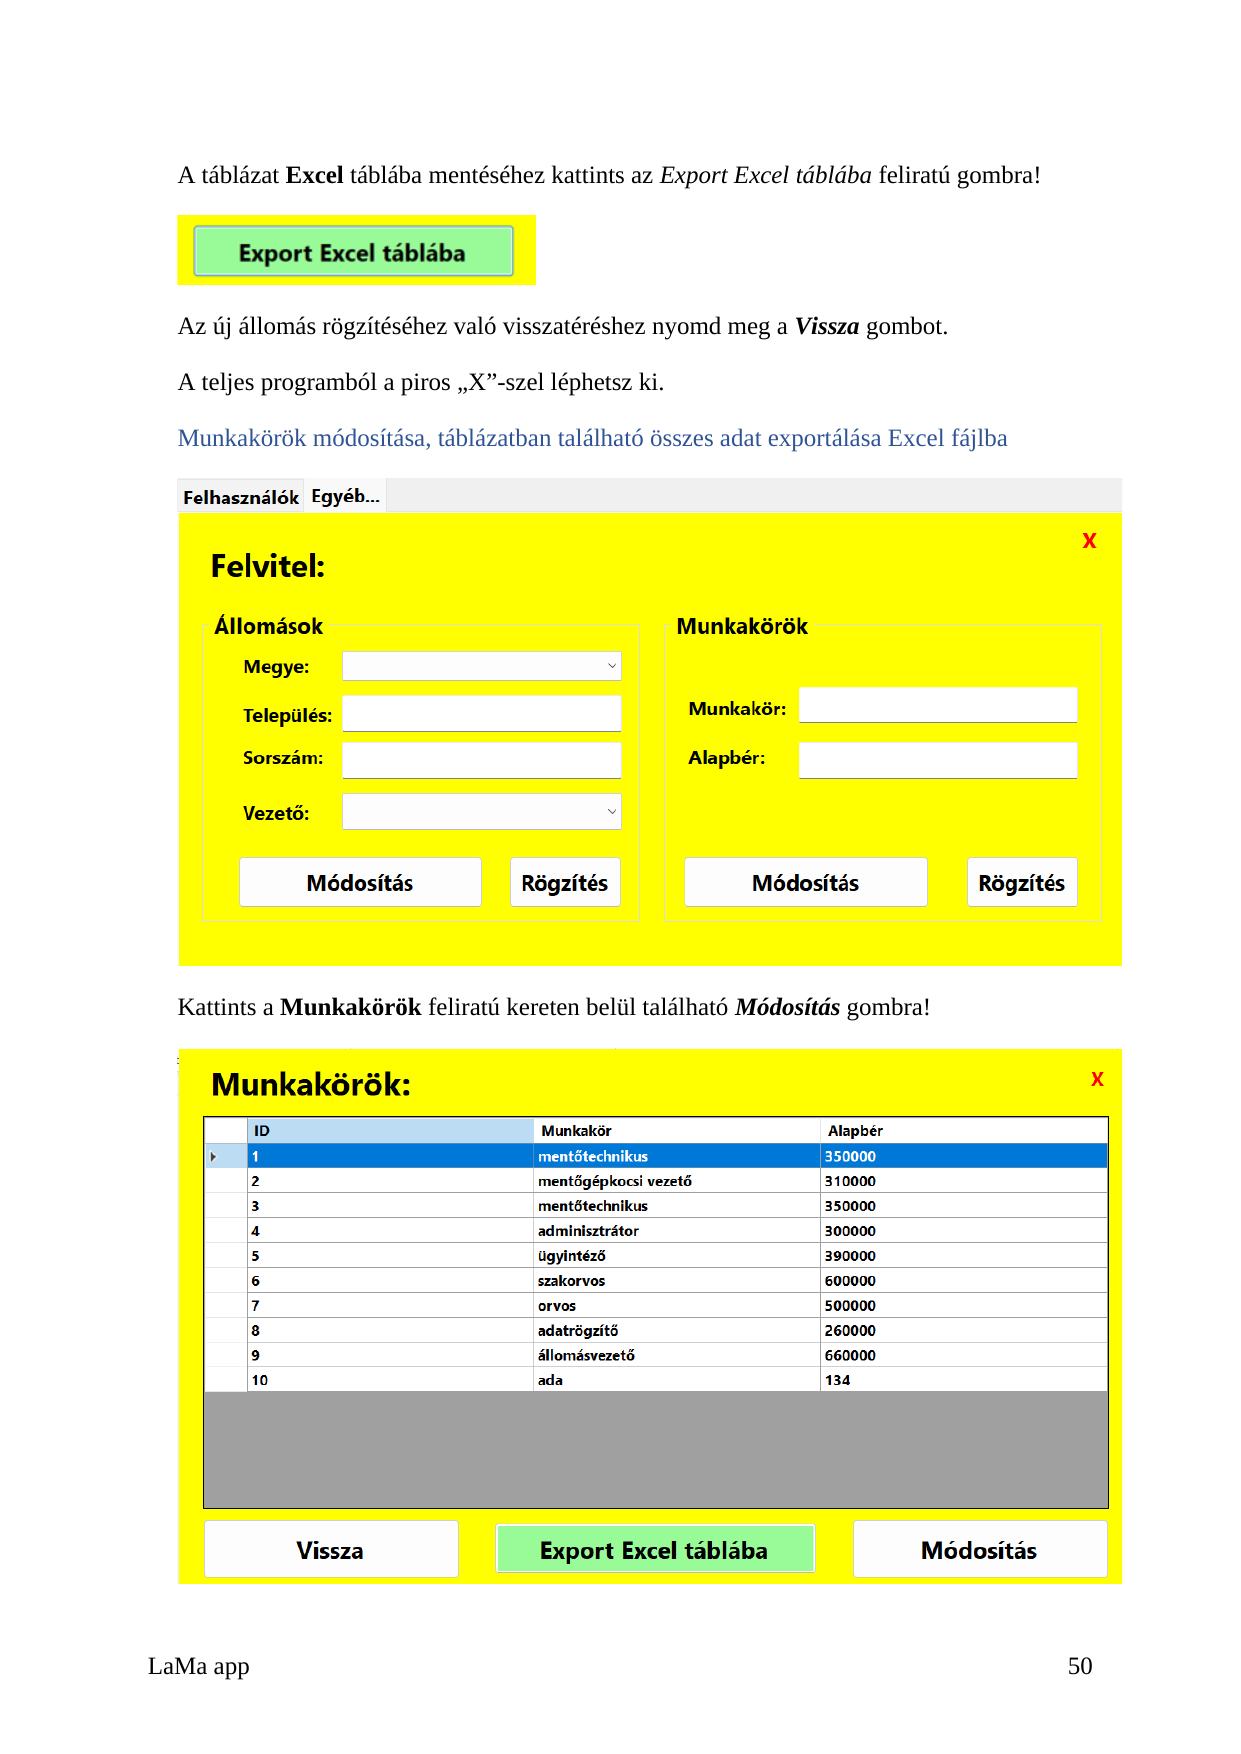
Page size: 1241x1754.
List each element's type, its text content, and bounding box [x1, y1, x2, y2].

subtitle Munkakörök módosítása, táblázatban található összes adat exportálása Excel fájlba [148, 423, 1093, 451]
text A táblázat Excel táblába mentéséhez kattints az Export Excel táblába feliratú gombra! [148, 160, 1093, 189]
text A teljes programból a piros „X”-szel léphetsz ki. [148, 367, 1093, 396]
picture [177, 215, 536, 285]
text Az új állomás rögzítéséhez való visszatéréshez nyomd meg a Vissza gombot. [148, 311, 1093, 340]
picture [177, 478, 1123, 966]
picture [177, 1048, 1123, 1584]
text Kattints a Munkakörök feliratú kereten belül található Módosítás gombra! [148, 992, 1093, 1021]
